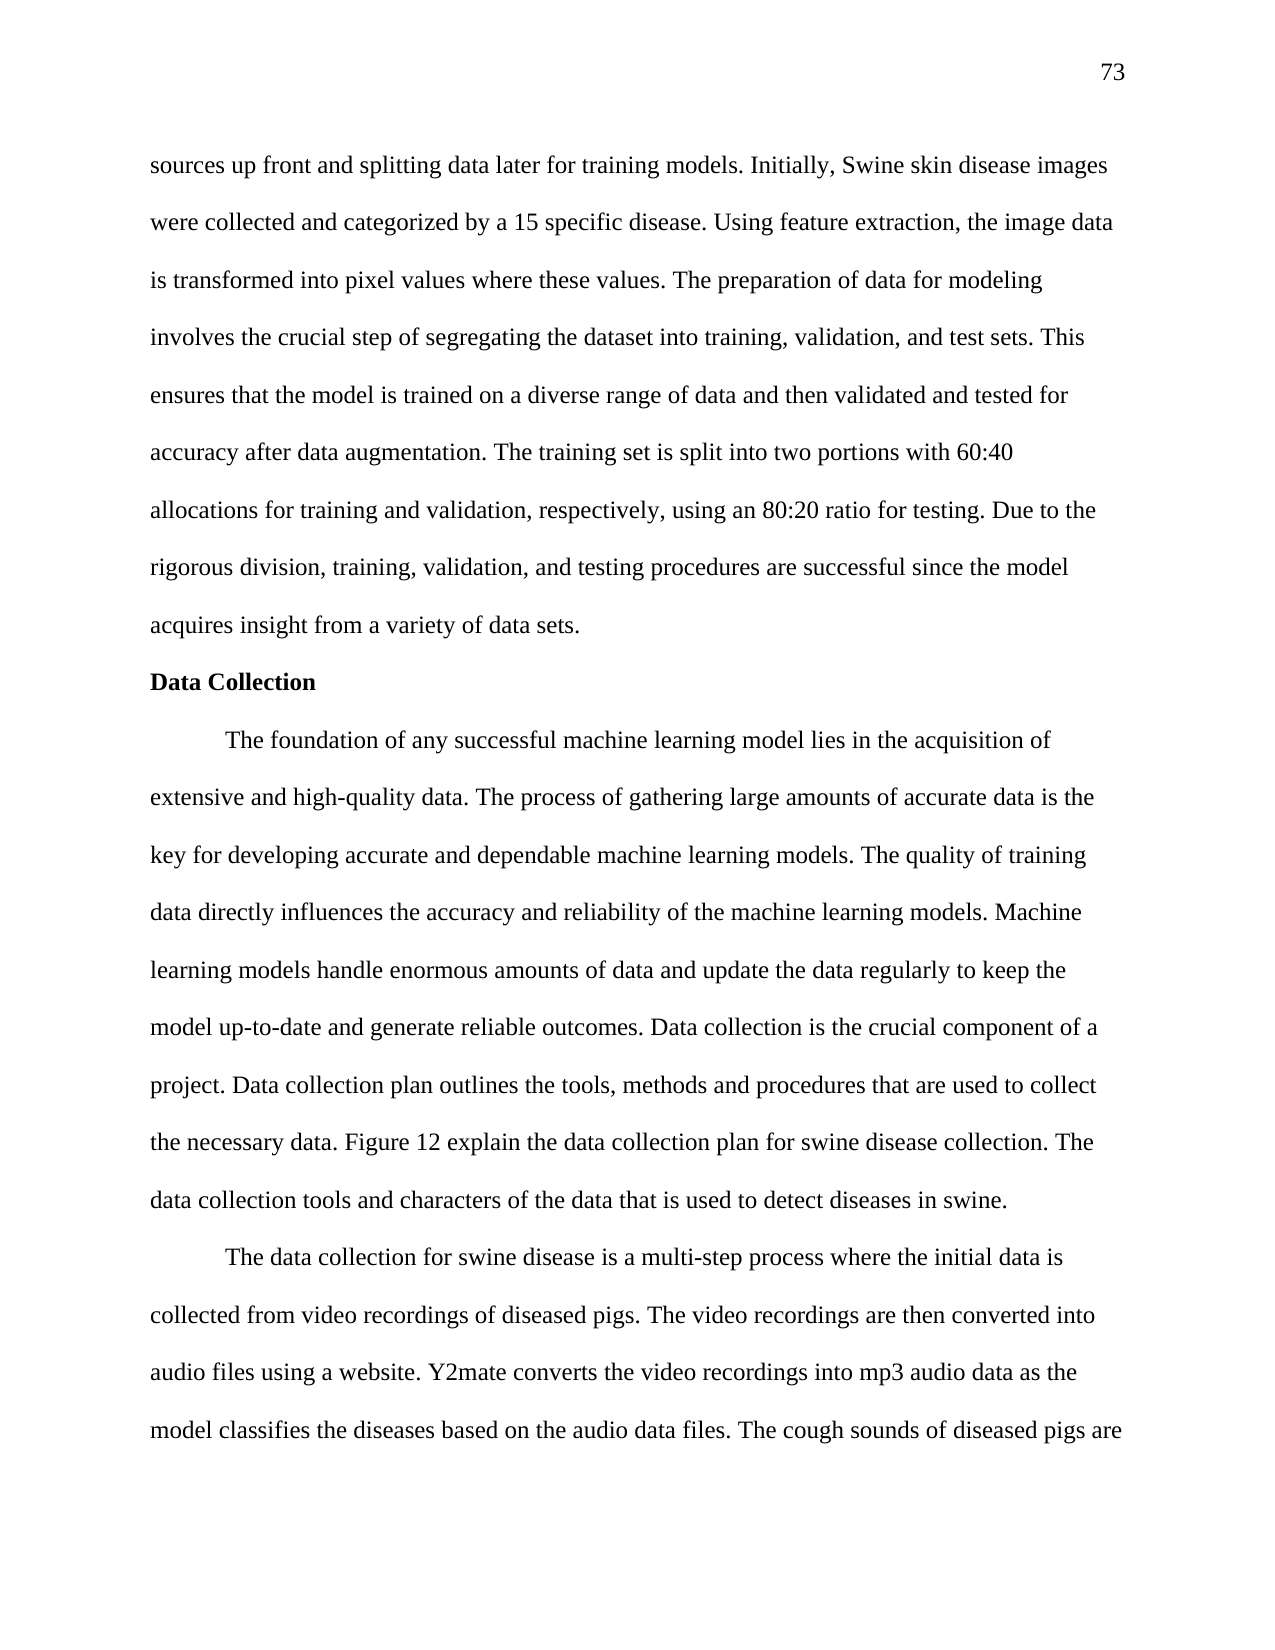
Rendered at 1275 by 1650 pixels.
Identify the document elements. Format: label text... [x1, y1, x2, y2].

subtitle Data Collection [150, 667, 1125, 696]
text The foundation of any successful machine learning model lies in the acquisition of extensive and high-quality data. The process of gathering large amounts of accurate data is the key for developing accurate and dependable machine learning models. The quality of training data directly influences the accuracy and reliability of the machine learning models. Machine learning models handle enormous amounts of data and update the data regularly to keep the model up-to-date and generate reliable outcomes. Data collection is the crucial component of a project. Data collection plan outlines the tools, methods and procedures that are used to collect the necessary data. Figure 12 explain the data collection plan for swine disease collection. The data collection tools and characters of the data that is used to detect diseases in swine. [150, 725, 1125, 1214]
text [150, 1242, 1125, 1444]
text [150, 150, 1125, 639]
